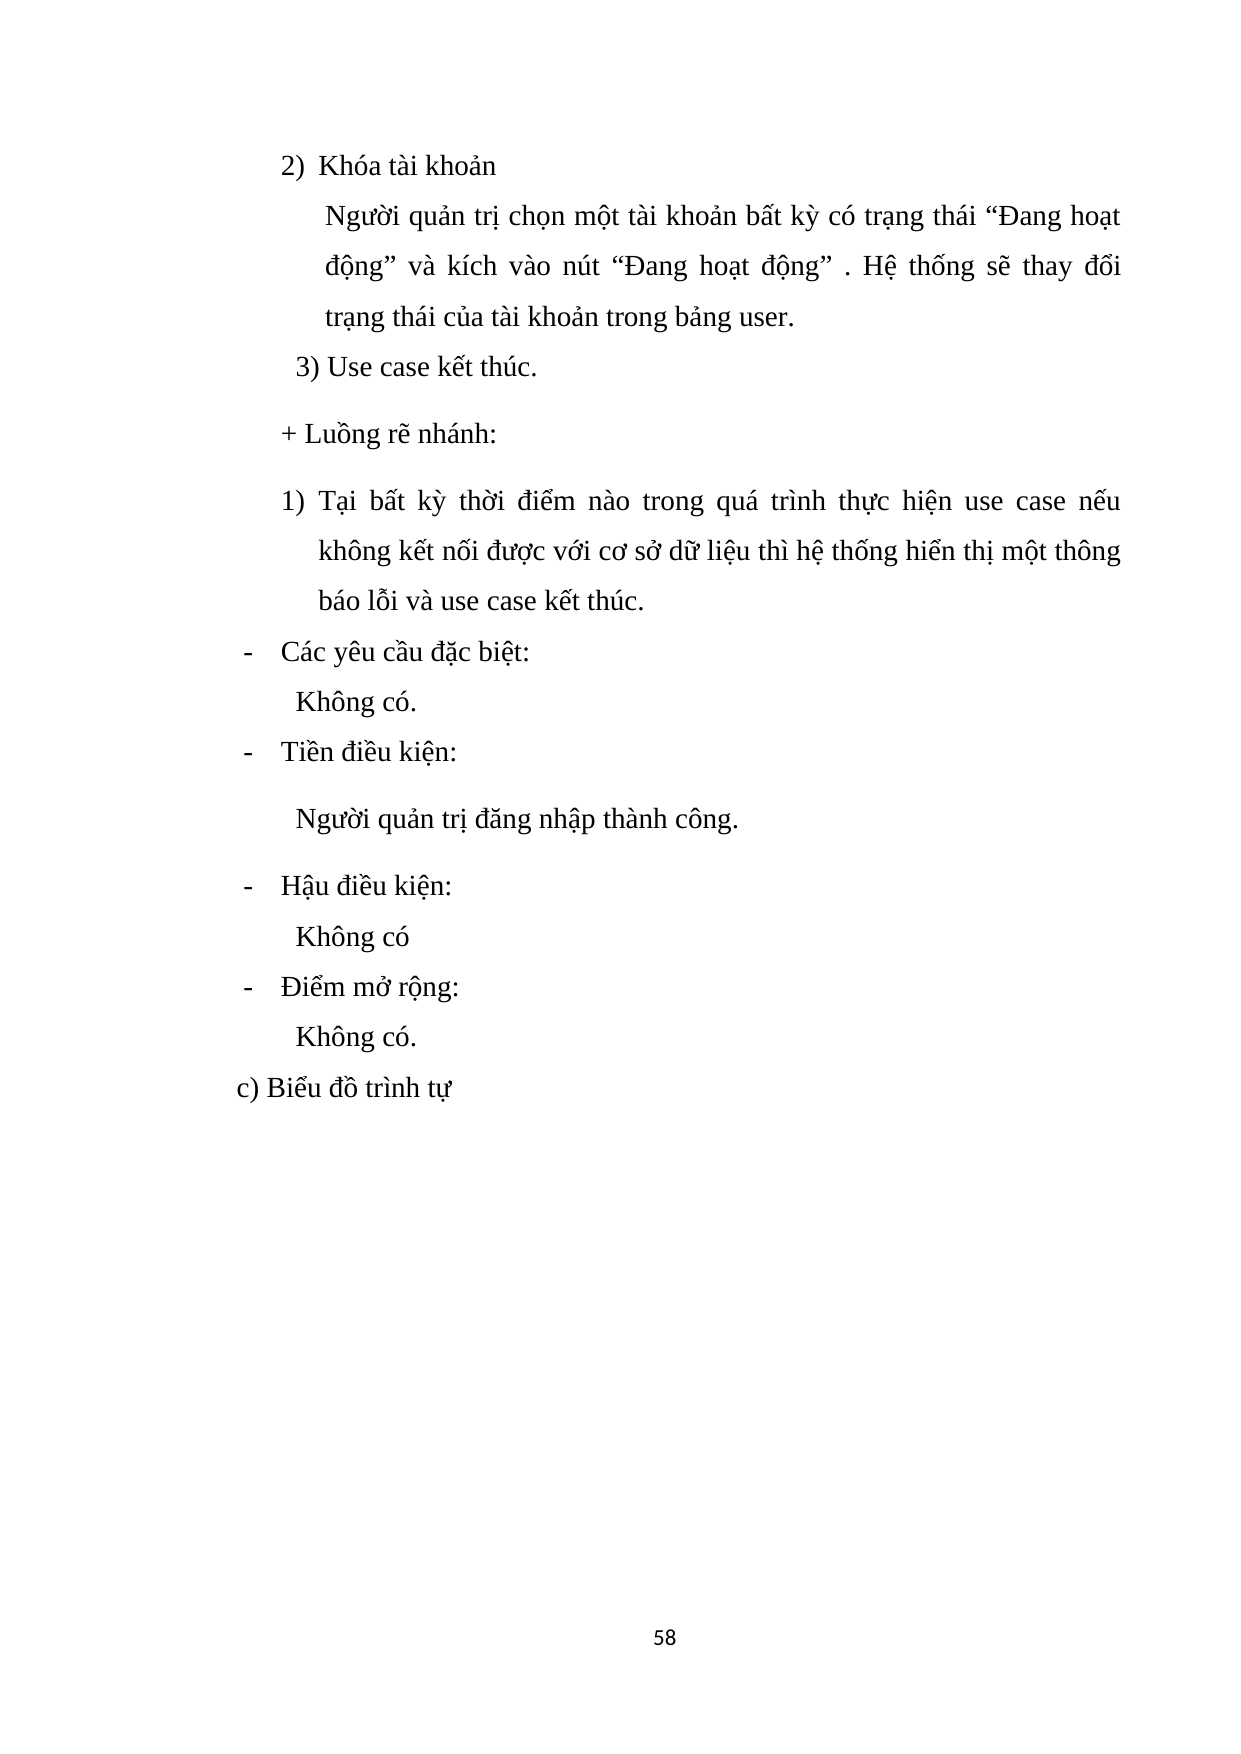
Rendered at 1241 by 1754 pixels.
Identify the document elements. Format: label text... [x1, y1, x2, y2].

list Người quản trị chọn một tài khoản bất kỳ có trạng thái “Đang hoạt động” và kích vào nút “Đang hoạt động” . Hệ thống sẽ thay đổi trạng thái của tài khoản trong bảng user. [325, 198, 1122, 332]
list Không có. [295, 684, 1122, 718]
list Tiền điều kiện: [243, 734, 1122, 768]
list Không có. [295, 1019, 1122, 1053]
list Các yêu cầu đặc biệt: [243, 634, 1122, 667]
list Điểm mở rộng: [243, 969, 1122, 1003]
list Khóa tài khoản [281, 148, 1122, 181]
list Tại bất kỳ thời điểm nào trong quá trình thực hiện use case nếu không kết nối được với cơ sở dữ liệu thì hệ thống hiển thị một thông báo lỗi và use case kết thúc. [281, 483, 1122, 617]
text + Luồng rẽ nhánh: [281, 416, 1122, 449]
list 3) Use case kết thúc. [295, 349, 1122, 382]
list c) Biểu đồ trình tự [236, 1070, 1122, 1103]
list Không có [295, 919, 1122, 952]
list Hậu điều kiện: [243, 868, 1122, 902]
text Người quản trị đăng nhập thành công. [295, 801, 1122, 835]
